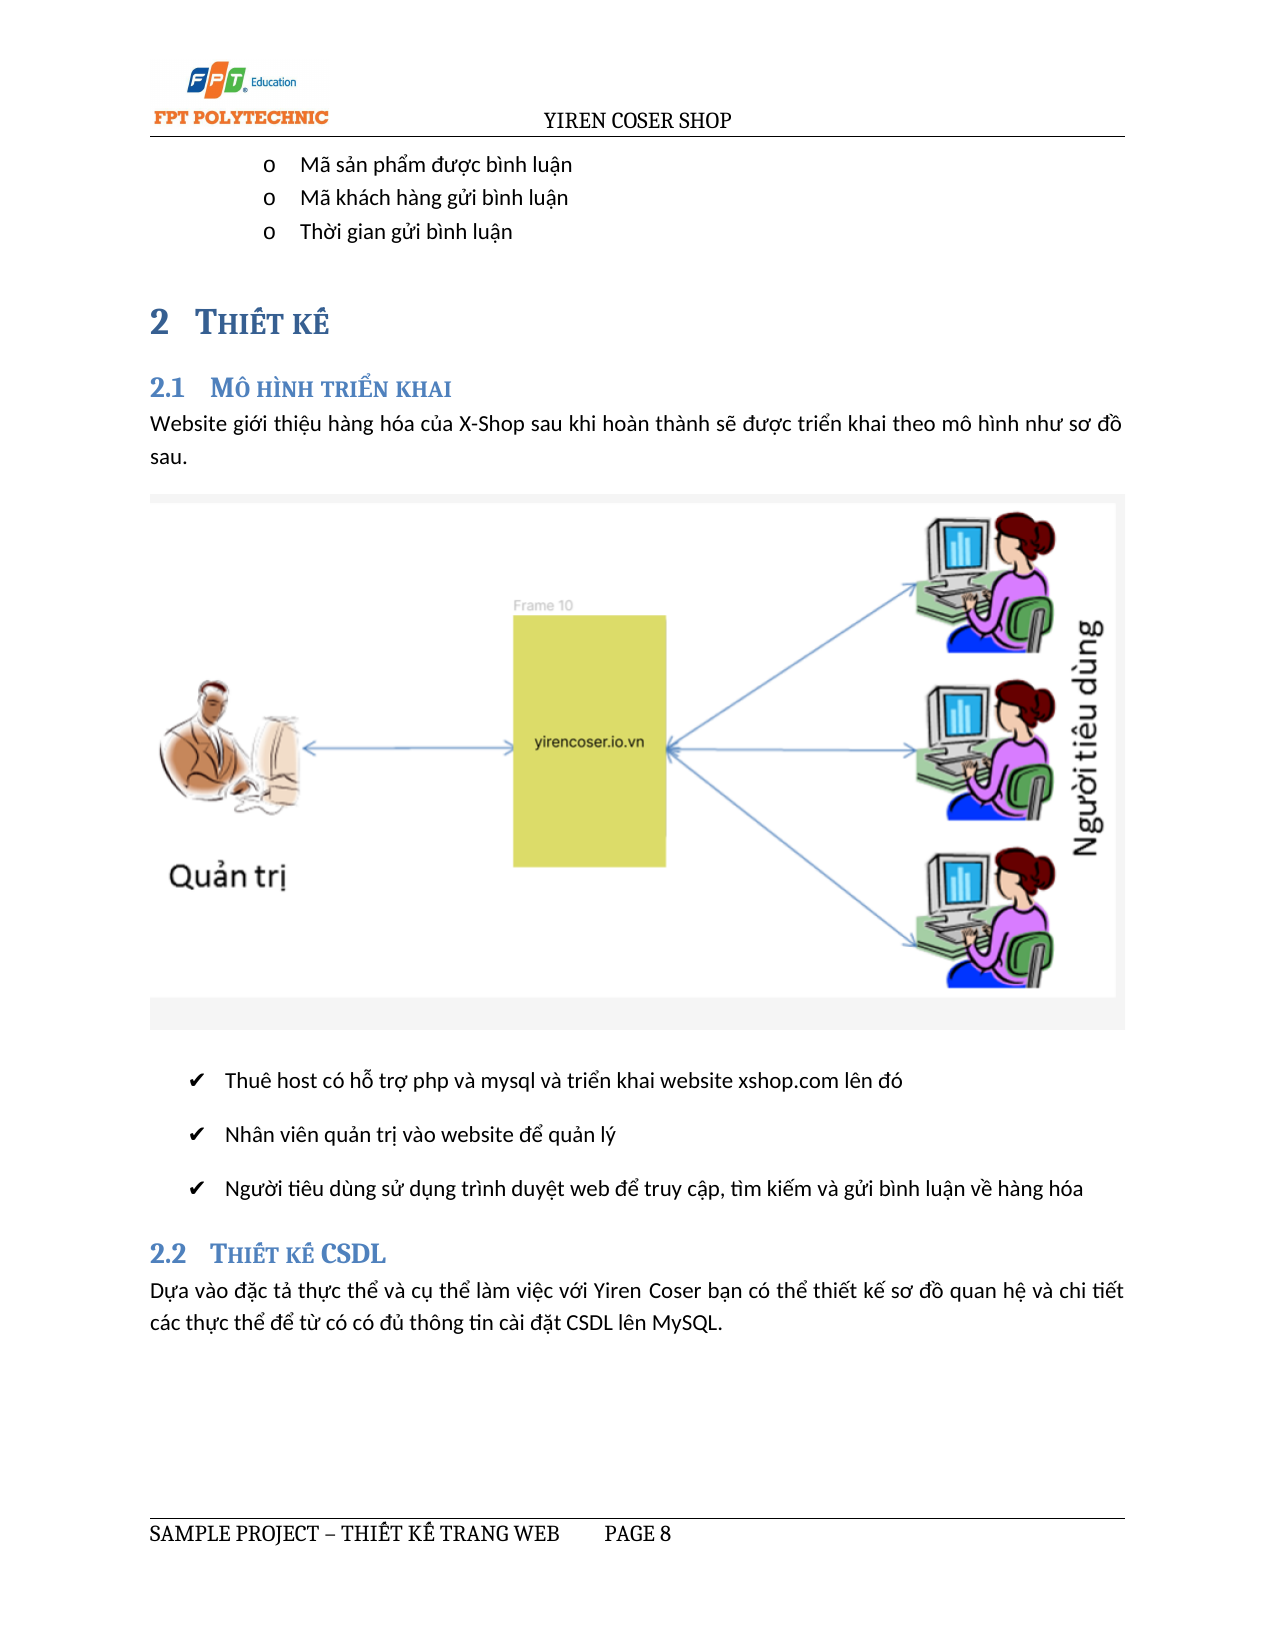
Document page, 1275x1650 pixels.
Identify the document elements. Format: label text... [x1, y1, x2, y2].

list Thời gian gửi bình luận [262, 217, 1125, 246]
text Dựa vào đặc tả thực thể và cụ thể làm việc với Yiren Coser bạn có thể thiết kế sơ đồ quan hệ và chi tiết các thực thể để từ có có đủ thông tin cài đặt CSDL lên MySQL. [150, 1276, 1125, 1336]
subtitle Thiết kế CSDL [150, 1237, 1125, 1271]
picture [150, 59, 331, 129]
subtitle Mô hình triển khai [150, 371, 1125, 404]
list Mã khách hàng gửi bình luận [262, 183, 1125, 213]
text Website giới thiệu hàng hóa của X-Shop sau khi hoàn thành sẽ được triển khai theo mô hình như sơ đồ sau. [150, 409, 1125, 470]
subtitle Thiết kế [150, 301, 1125, 344]
list Nhân viên quản trị vào website để quản lý [187, 1109, 1125, 1156]
list Người tiêu dùng sử dụng trình duyệt web để truy cập, tìm kiếm và gửi bình luận về hàng hóa [187, 1163, 1125, 1210]
picture [150, 494, 1125, 1030]
list Mã sản phẩm được bình luận [262, 150, 1125, 179]
list Thuê host có hỗ trợ php và mysql và triển khai website xshop.com lên đó [187, 1055, 1125, 1102]
